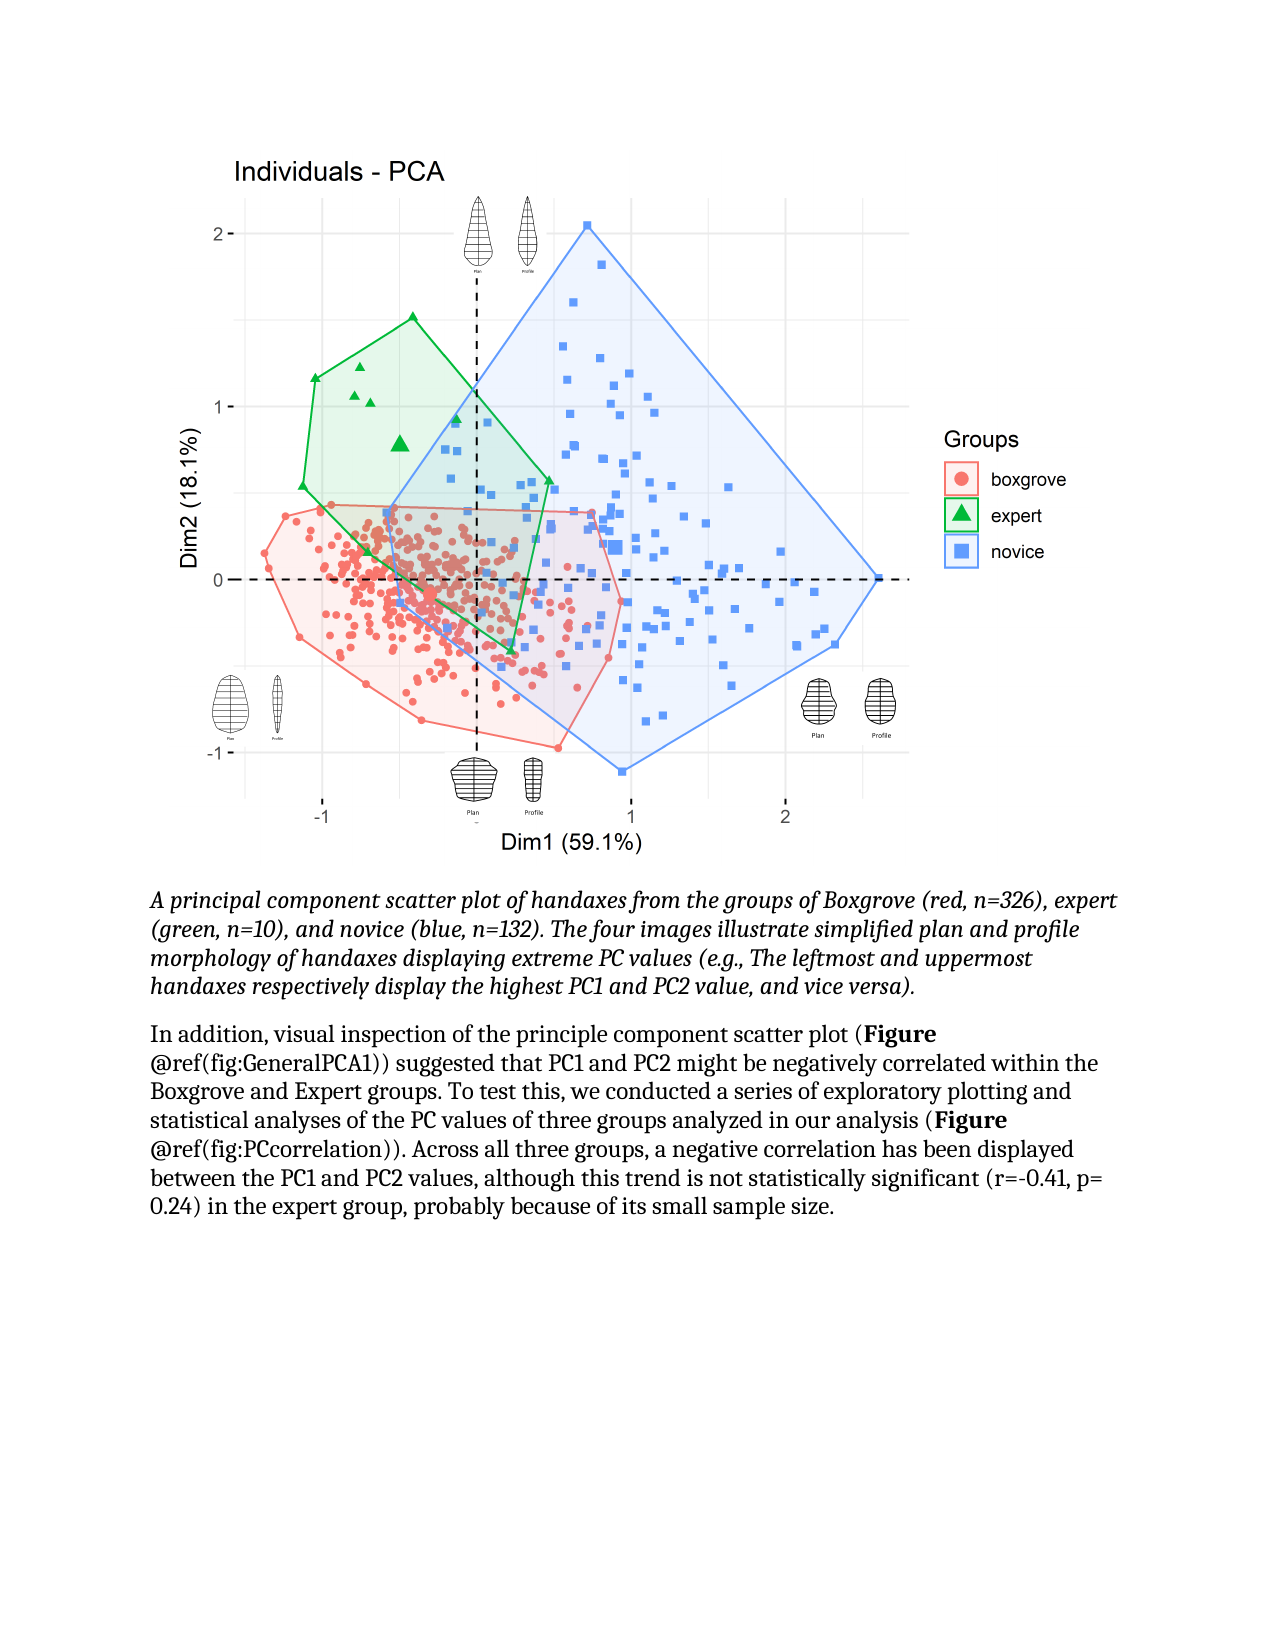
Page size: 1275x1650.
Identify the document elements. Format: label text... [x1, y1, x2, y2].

text In addition, visual inspection of the principle component scatter plot (Figure @ref(fig:GeneralPCA1)) suggested that PC1 and PC2 might be negatively correlated within the Boxgrove and Expert groups. To test this, we conducted a series of exploratory plotting and statistical analyses of the PC values of three groups analyzed in our analysis (Figure @ref(fig:PCcorrelation)). Across all three groups, a negative correlation has been displayed between the PC1 and PC2 values, although this trend is not statistically significant (r=-0.41, p= 0.24) in the expert group, probably because of its small sample size. [150, 1020, 1125, 1221]
text A principal component scatter plot of handaxes from the groups of Boxgrove (red, n=326), expert (green, n=10), and novice (blue, n=132). The four images illustrate simplified plan and profile morphology of handaxes displaying extreme PC values (e.g., The leftmost and uppermost handaxes respectively display the highest PC1 and PC2 value, and vice versa). [150, 886, 1125, 1001]
picture [168, 150, 1090, 866]
